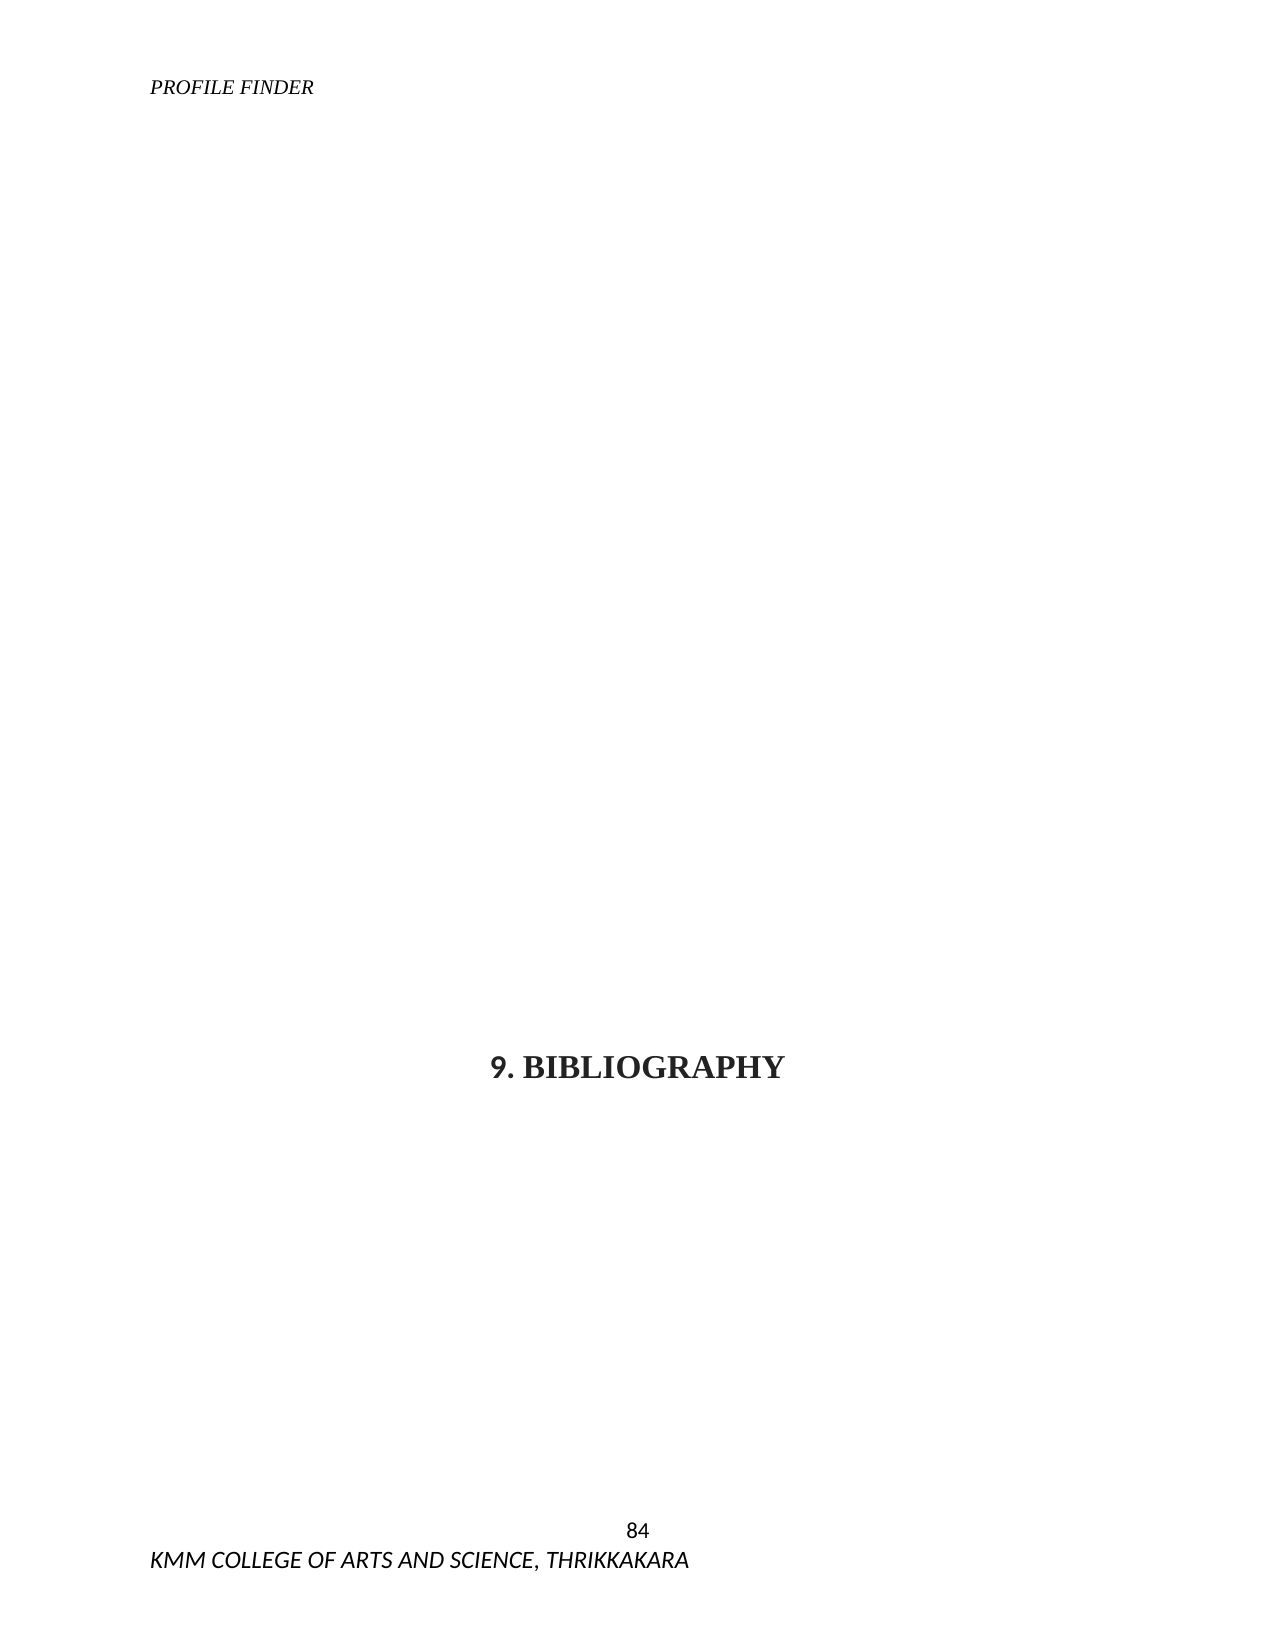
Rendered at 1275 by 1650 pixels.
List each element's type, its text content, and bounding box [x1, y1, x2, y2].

text 9. BIBLIOGRAPHY [150, 1046, 1125, 1087]
